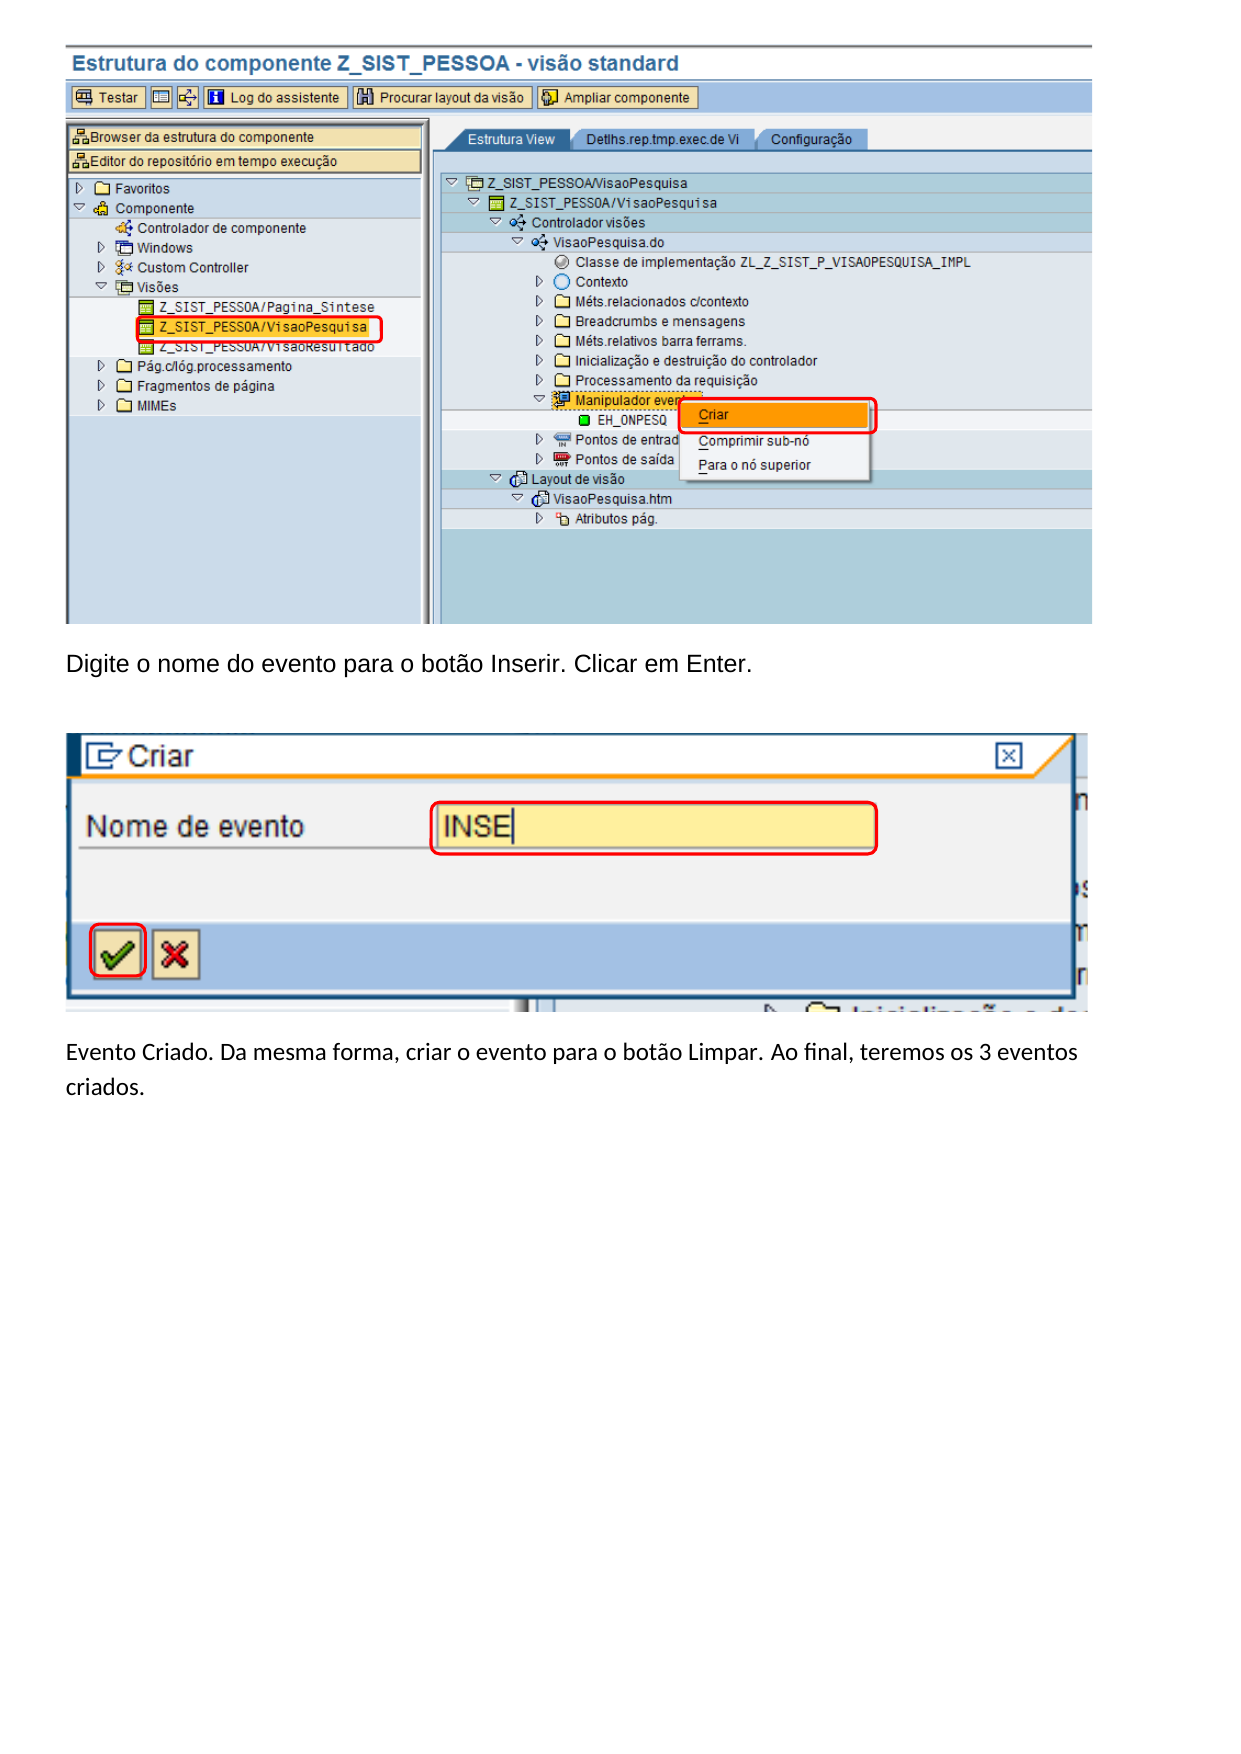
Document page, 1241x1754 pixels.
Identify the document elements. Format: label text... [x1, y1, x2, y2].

text Evento Criado. Da mesma forma, criar o evento para o botão Limpar. Ao final, teremos os 3 eventos criados. [66, 1036, 1153, 1102]
picture [65, 44, 1093, 624]
picture [65, 733, 1088, 1012]
subtitle Digite o nome do evento para o botão Inserir. Clicar em Enter. [66, 649, 1153, 677]
